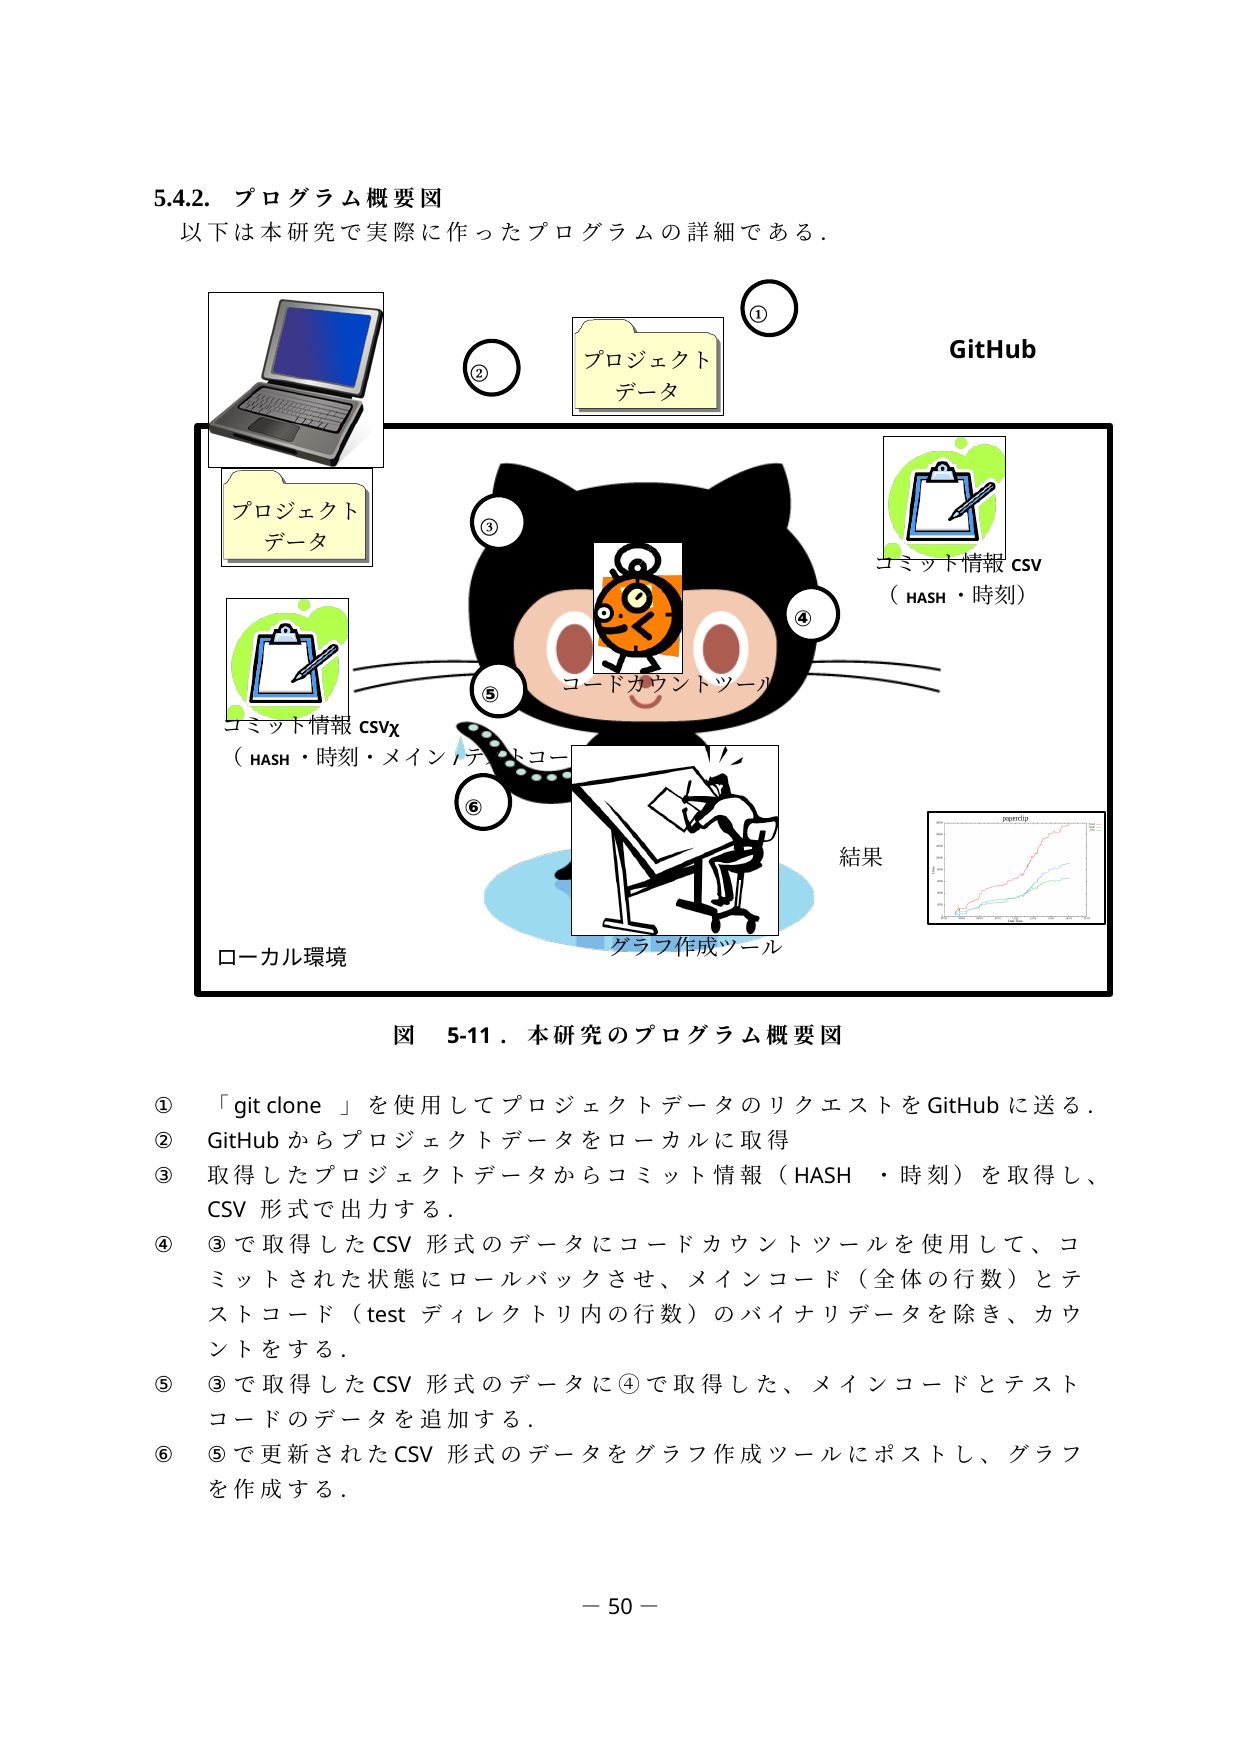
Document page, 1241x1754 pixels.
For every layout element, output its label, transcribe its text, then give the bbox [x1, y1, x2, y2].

list ③で取得したCSV形式のデータにコードカウントツールを使用して、コミットされた状態にロールバックさせ、メインコード（全体の行数）とテストコード（testディレクトリ内の行数）のバイナリデータを除き、カウントをする． [153, 1226, 1087, 1366]
list 「git clone」を使用してプロジェクトデータのリクエストをGitHubに送る． [153, 1086, 1087, 1121]
list 取得したプロジェクトデータからコミット情報（HASH・時刻）を取得し、CSV形式で出力する． [153, 1156, 1087, 1226]
picture [209, 293, 383, 467]
list プログラム概要図 [153, 179, 1087, 214]
list ⑤で更新されたCSV形式のデータをグラフ作成ツールにポストし、グラフを作成する． [153, 1435, 1087, 1505]
picture [350, 425, 945, 989]
list GitHubからプロジェクトデータをローカルに取得 [153, 1121, 1087, 1156]
picture [227, 599, 348, 720]
picture [929, 813, 1104, 923]
picture [884, 437, 1005, 559]
text 以下は本研究で実際に作ったプログラムの詳細である． [153, 214, 1087, 249]
picture [350, 469, 372, 566]
list ③で取得したCSV形式のデータに④で取得した、メインコードとテストコードのデータを追加する． [153, 1366, 1087, 1435]
